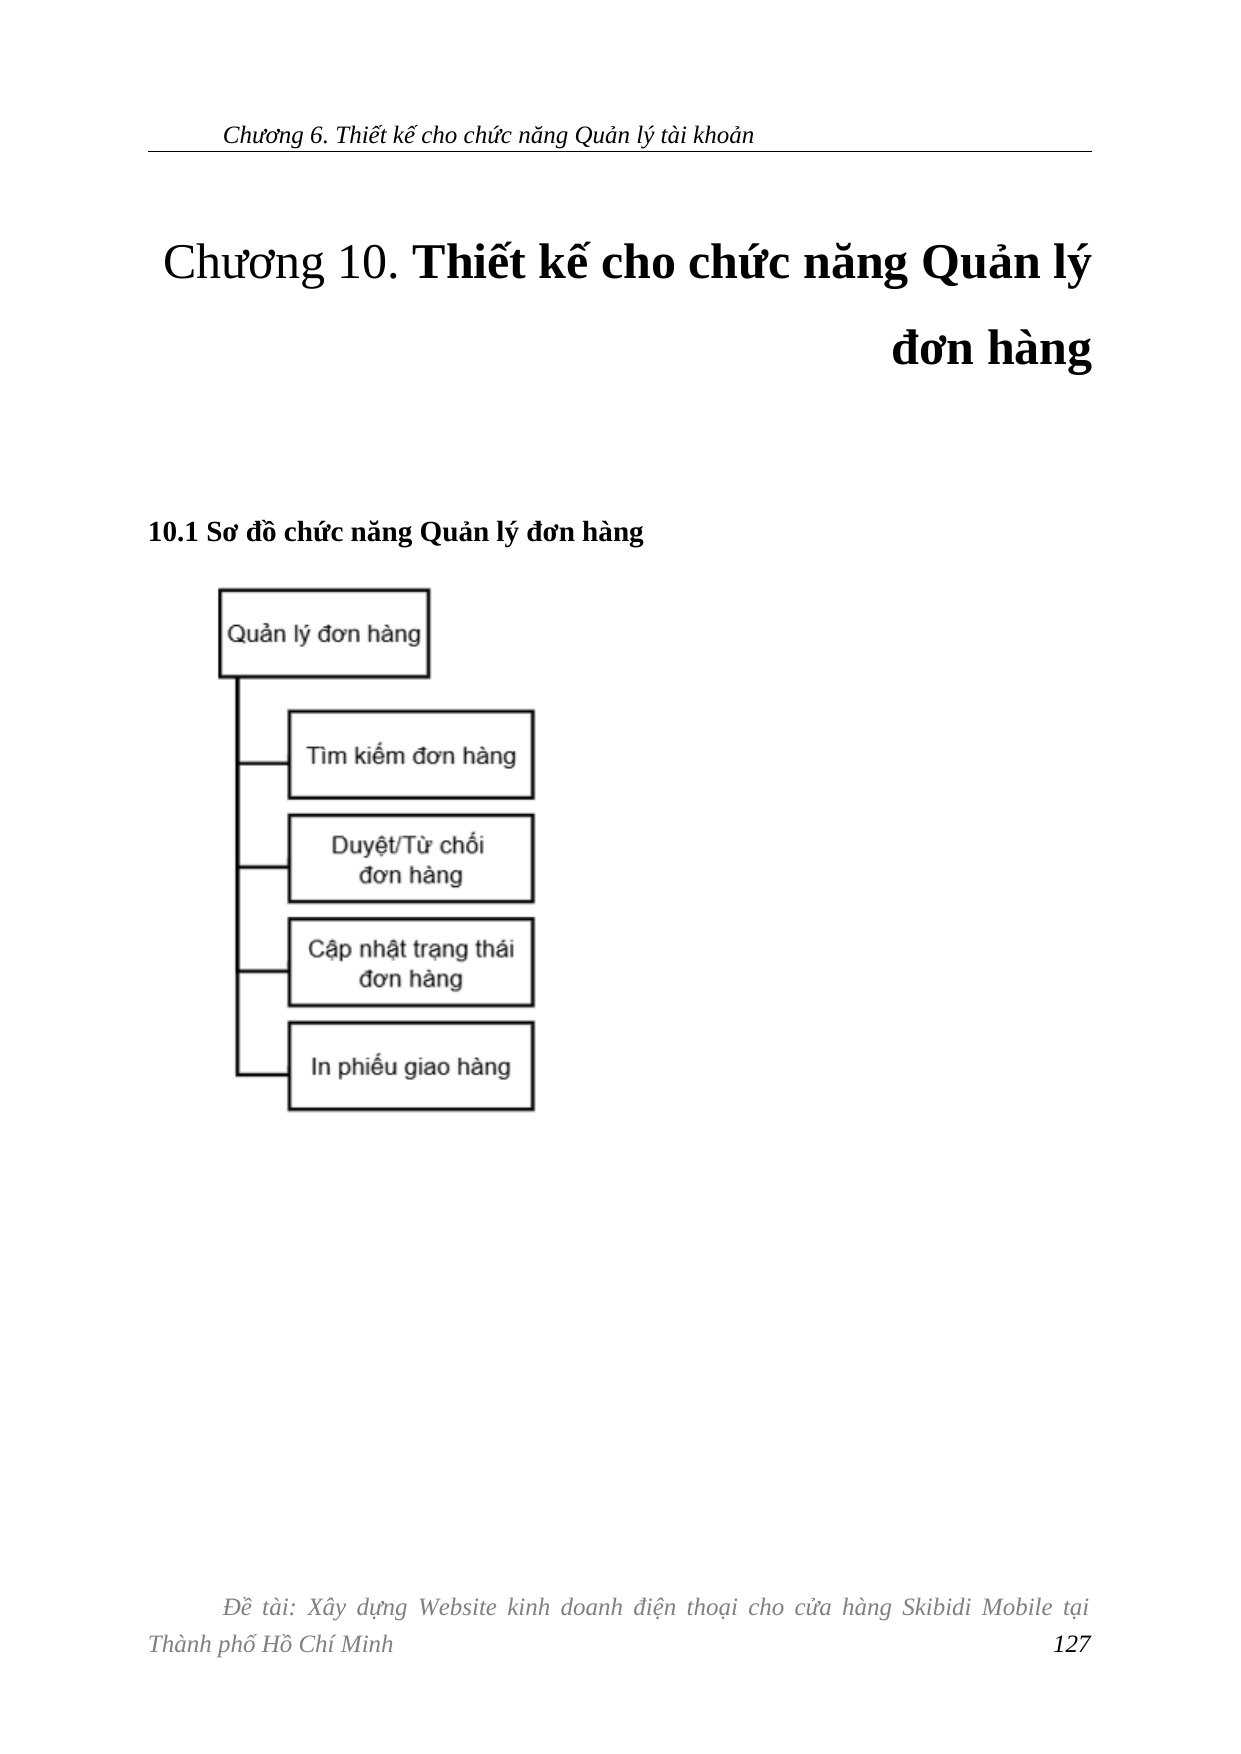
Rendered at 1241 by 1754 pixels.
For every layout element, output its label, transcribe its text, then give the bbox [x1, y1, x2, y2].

subtitle Sơ đồ chức năng Quản lý đơn hàng [148, 504, 1092, 550]
subtitle Thiết kế cho chức năng Quản lý đơn hàng [148, 232, 1092, 376]
picture [206, 575, 545, 1122]
